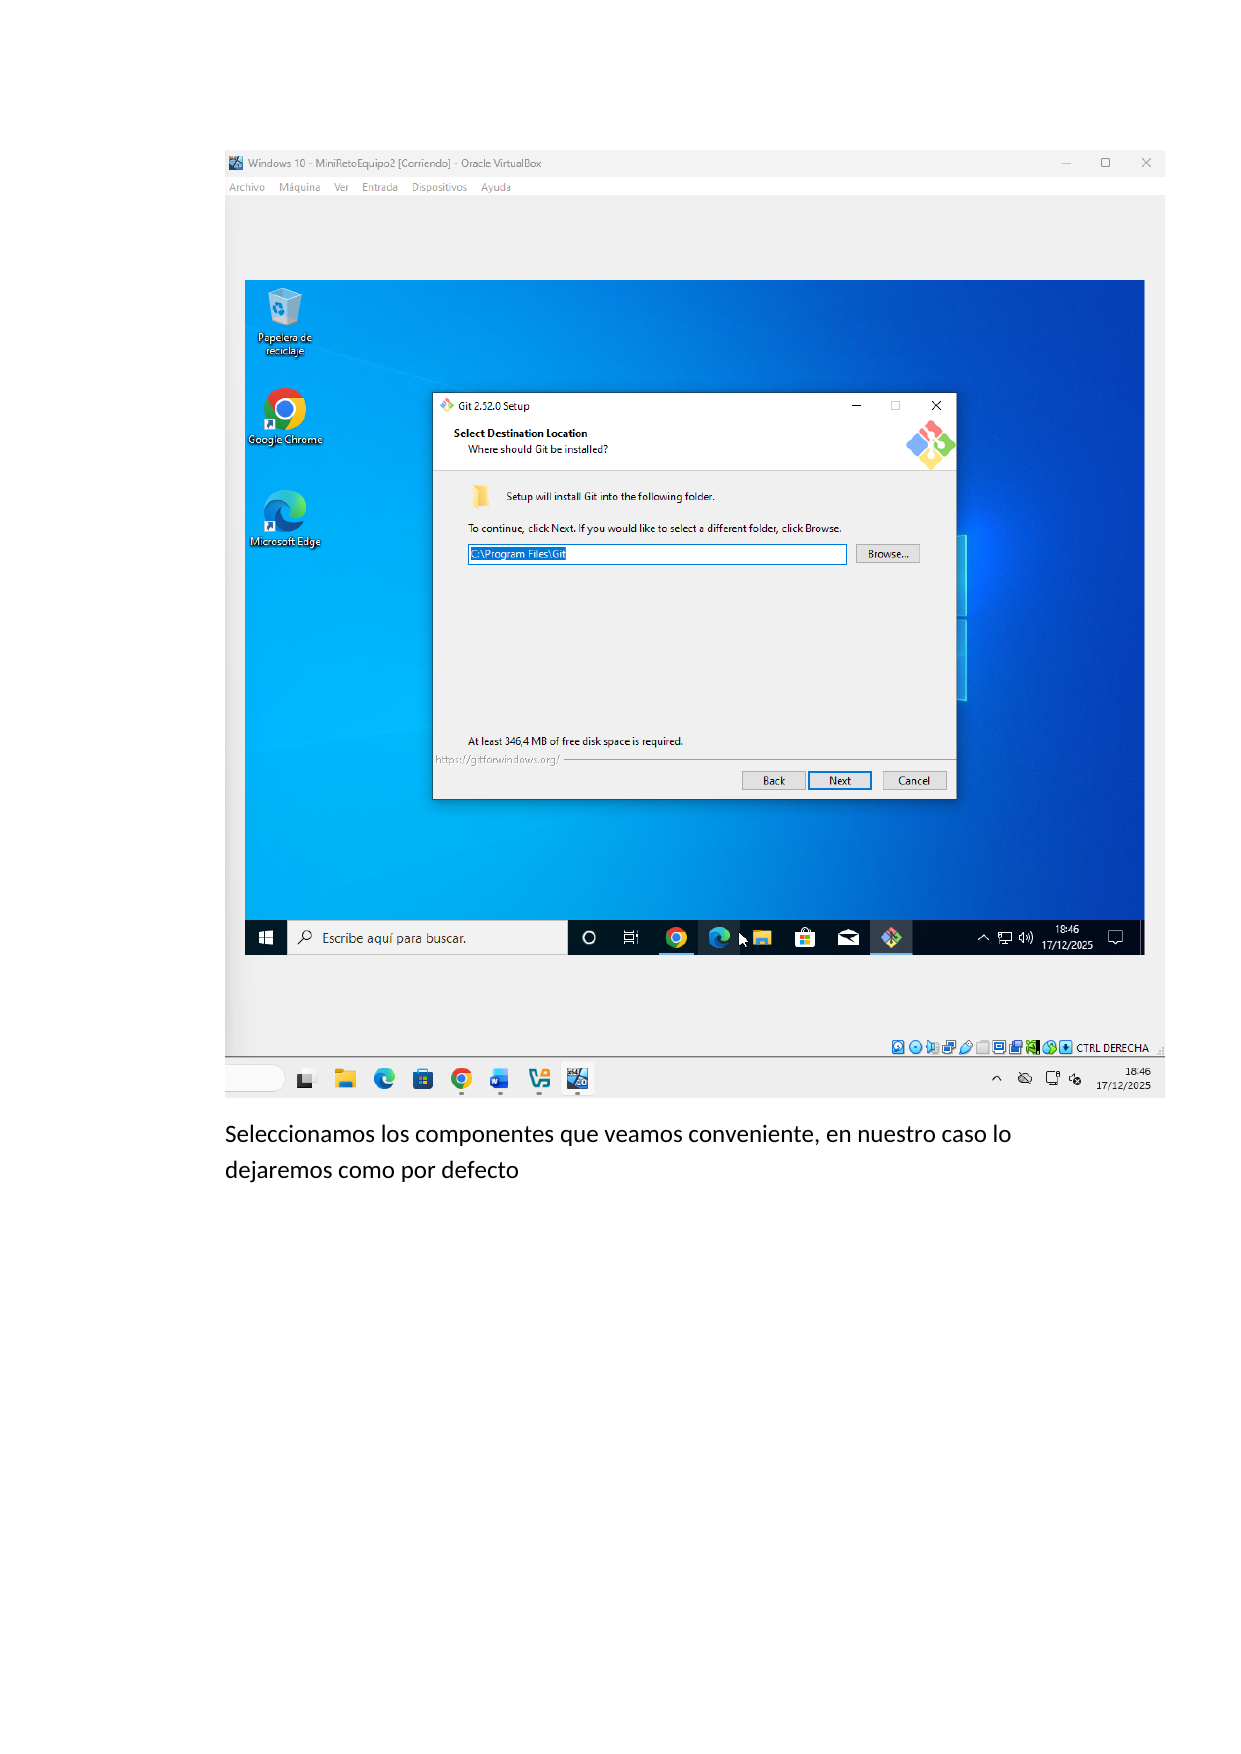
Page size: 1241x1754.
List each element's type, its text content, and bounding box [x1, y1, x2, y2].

picture [225, 150, 1166, 1098]
text Seleccionamos los componentes que veamos conveniente, en nuestro caso lo dejaremos como por defecto [225, 1119, 1090, 1184]
